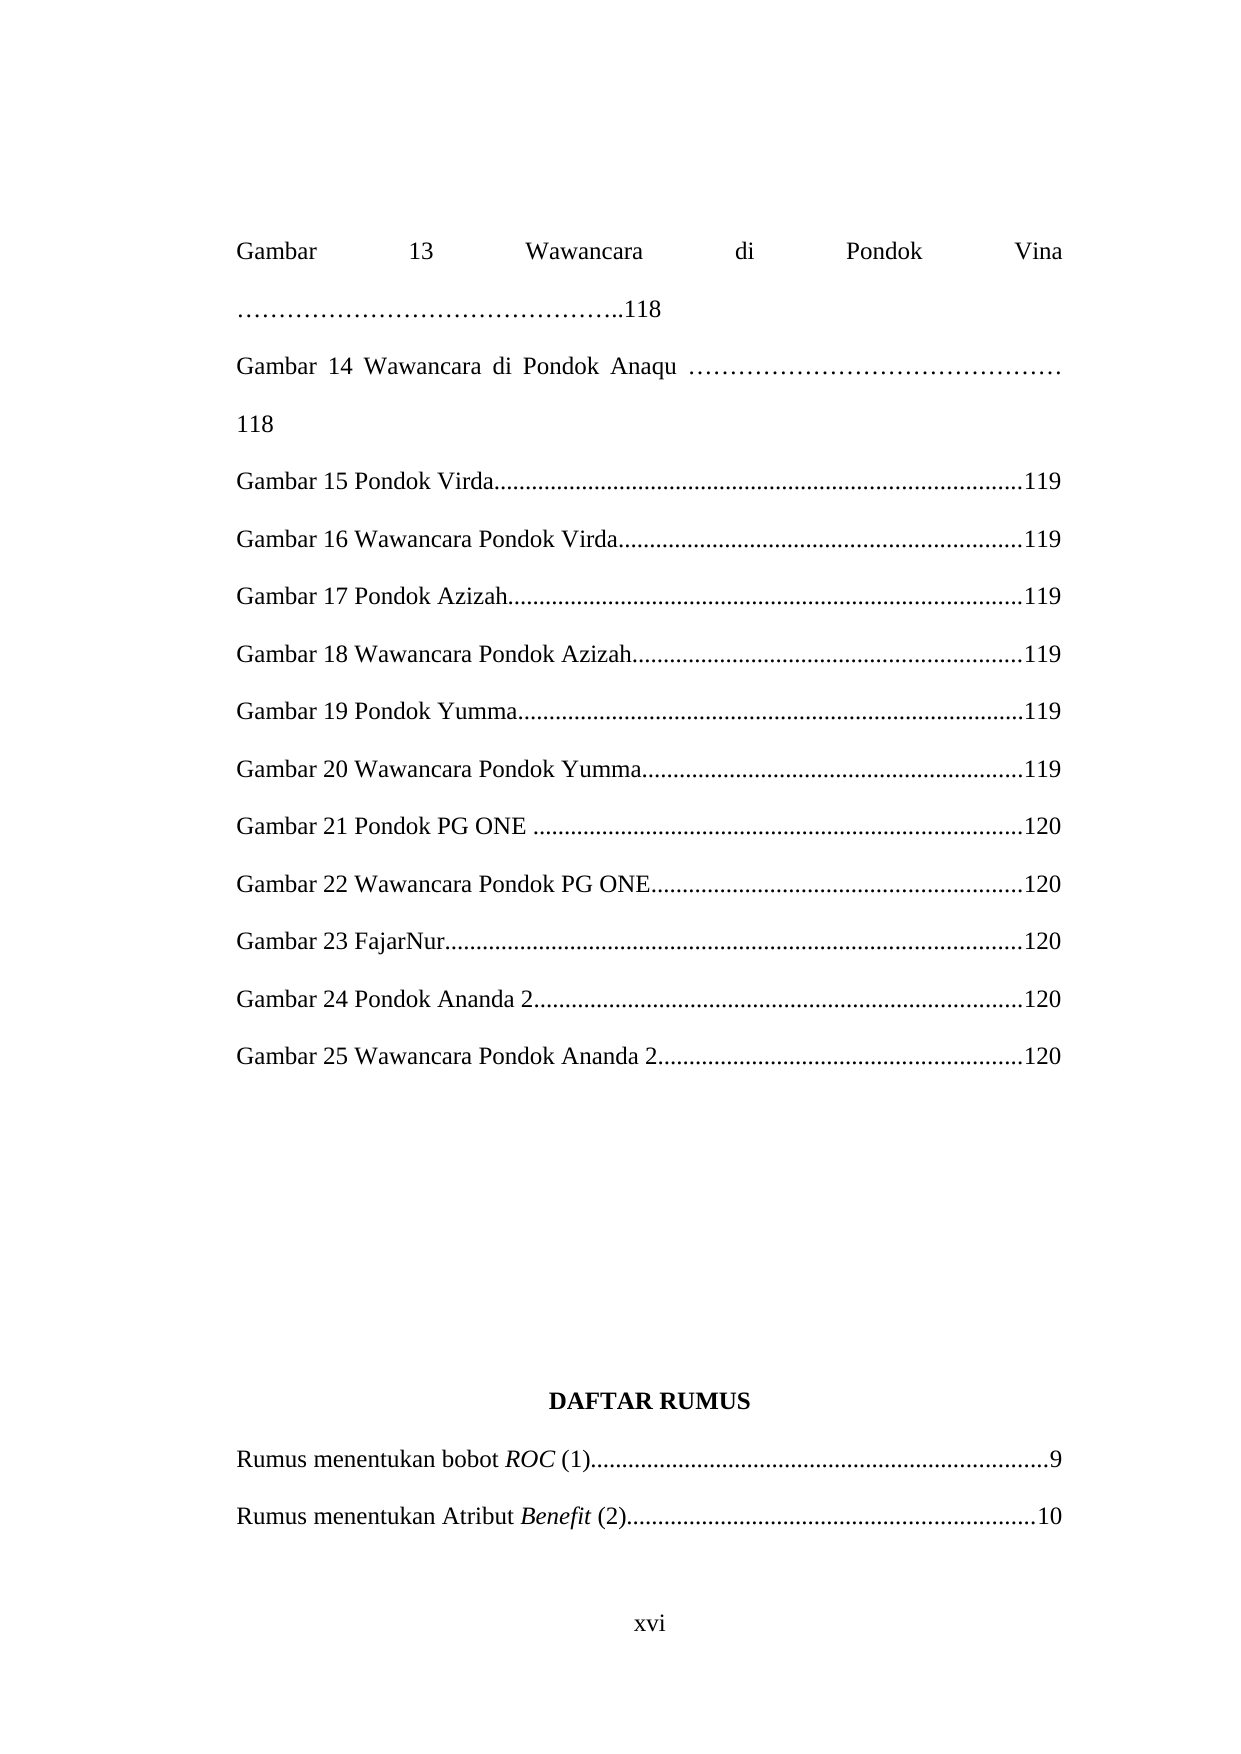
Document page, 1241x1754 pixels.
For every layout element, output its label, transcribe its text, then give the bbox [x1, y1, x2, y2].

text Gambar 21 Pondok PG ONE 120 [236, 811, 1063, 840]
text Rumus menentukan bobot ROC (1) 9 [236, 1444, 1063, 1472]
text Gambar 14 Wawancara di Pondok Anaqu ………………………………………118 [236, 351, 1063, 437]
text Gambar 20 Wawancara Pondok Yumma 119 [236, 754, 1063, 782]
text Gambar 18 Wawancara Pondok Azizah 119 [236, 639, 1063, 667]
text Gambar 24 Pondok Ananda 2 120 [236, 984, 1063, 1012]
text Rumus menentukan Atribut Benefit (2) 10 [236, 1501, 1063, 1530]
text Gambar 13 Wawancara di Pondok Vina ………………………………………..118 [236, 236, 1063, 322]
text Gambar 15 Pondok Virda 119 [236, 466, 1063, 495]
text Gambar 25 Wawancara Pondok Ananda 2 120 [236, 1041, 1063, 1070]
text Gambar 16 Wawancara Pondok Virda 119 [236, 524, 1063, 552]
text Gambar 17 Pondok Azizah 119 [236, 581, 1063, 610]
subtitle DAFTAR RUMUS [236, 1386, 1063, 1415]
text Gambar 19 Pondok Yumma 119 [236, 696, 1063, 725]
text Gambar 23 FajarNur 120 [236, 926, 1063, 955]
text Gambar 22 Wawancara Pondok PG ONE 120 [236, 869, 1063, 897]
